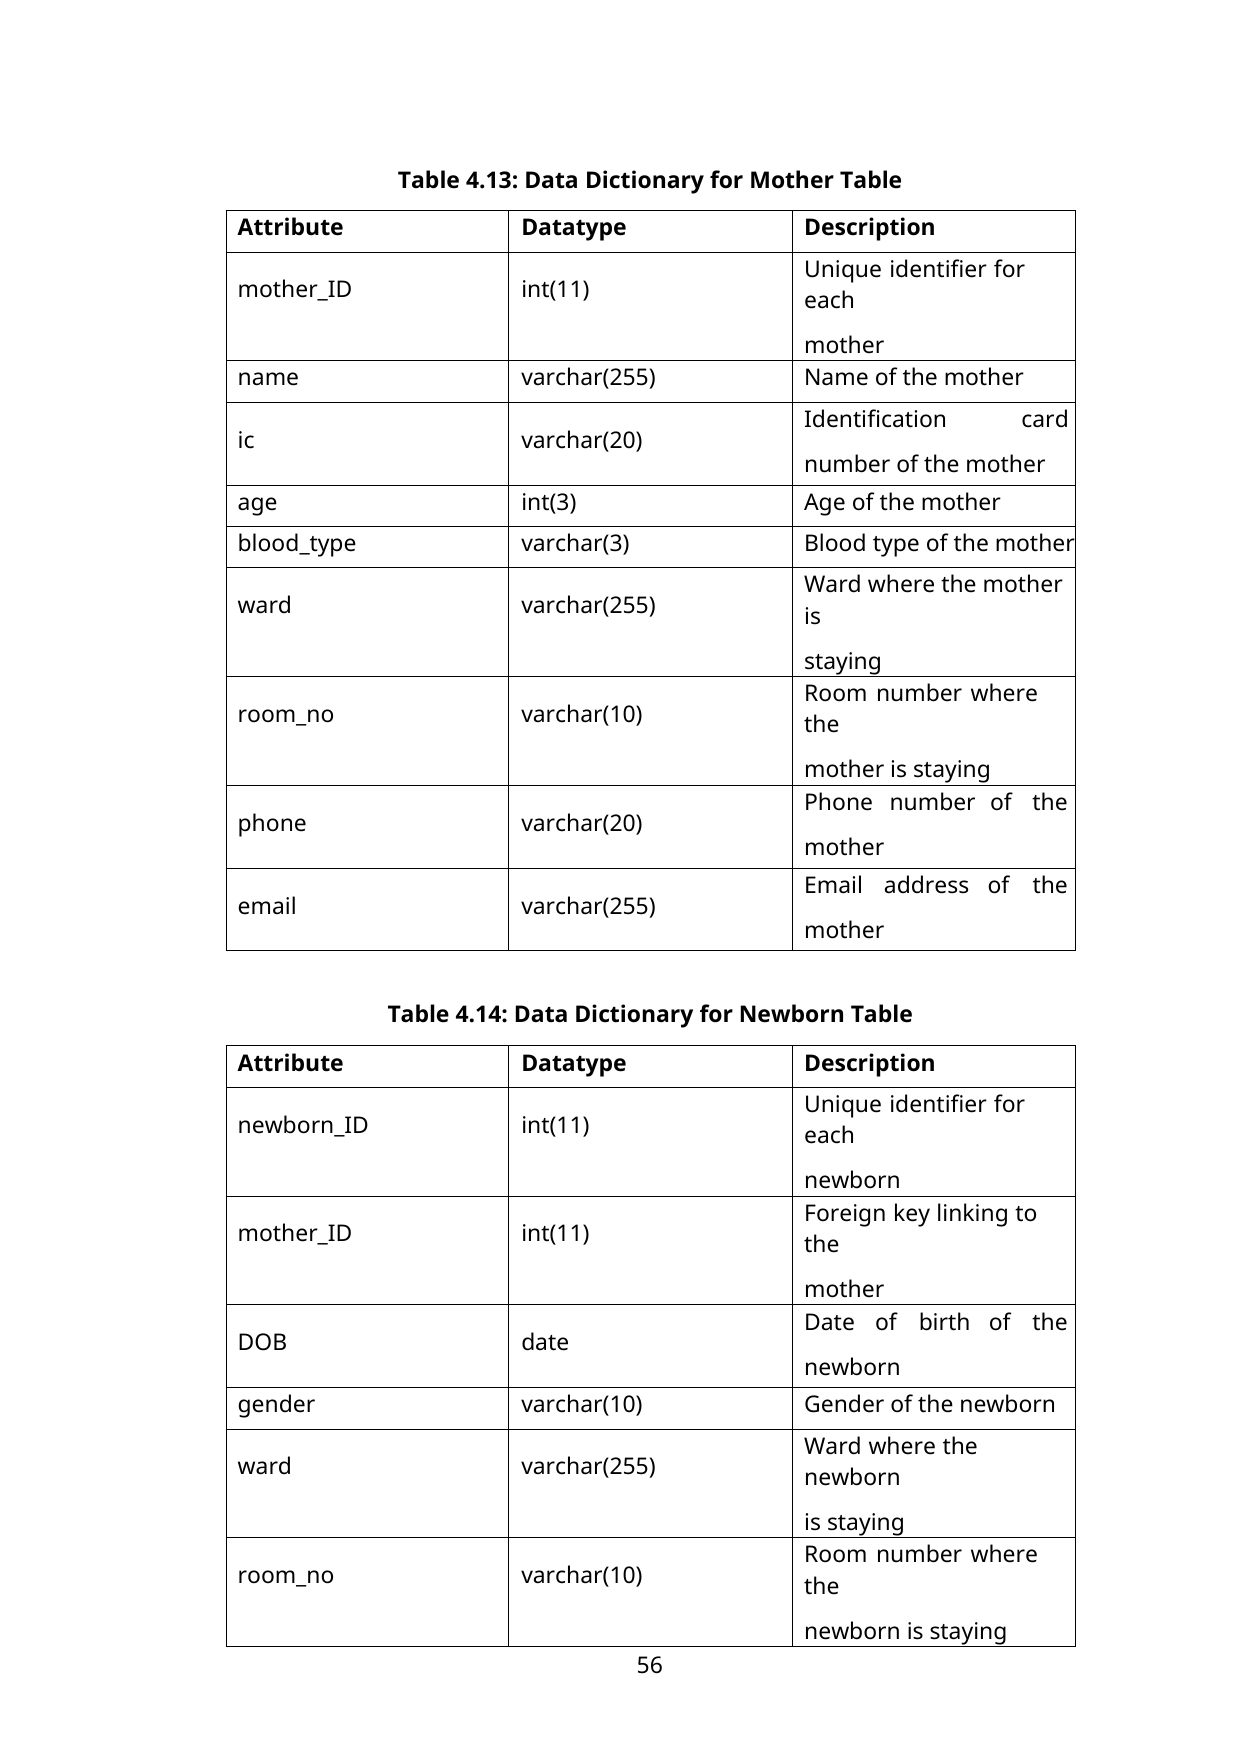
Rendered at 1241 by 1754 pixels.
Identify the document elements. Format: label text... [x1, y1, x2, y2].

table_cell Gender of the newborn [793, 1388, 1075, 1429]
table_cell Email address of the mother [793, 869, 1075, 950]
table_cell name [227, 361, 508, 402]
table_header Description [793, 1046, 1075, 1087]
table_cell varchar(255) [509, 869, 792, 950]
table_cell varchar(255) [509, 1430, 792, 1537]
table_cell ward [227, 568, 508, 676]
table_cell varchar(10) [509, 1388, 792, 1429]
table_cell Room number where the newborn is staying [793, 1538, 1075, 1646]
table_cell Phone number of the mother [793, 786, 1075, 867]
table_header Datatype [509, 211, 792, 252]
table_cell int(3) [509, 486, 792, 526]
table_cell Room number where the mother is staying [793, 677, 1075, 784]
table_cell varchar(10) [509, 1538, 792, 1646]
table_cell ward [227, 1430, 508, 1537]
table_cell int(11) [509, 1088, 792, 1196]
table_cell gender [227, 1388, 508, 1429]
table_cell phone [227, 786, 508, 867]
table_cell Name of the mother [793, 361, 1075, 402]
table_cell newborn_ID [227, 1088, 508, 1196]
table_cell varchar(20) [509, 403, 792, 484]
table_header Attribute [227, 211, 508, 252]
table_cell room_no [227, 677, 508, 784]
table_cell Foreign key linking to the mother [793, 1197, 1075, 1304]
table_cell Unique identifier for each mother [793, 253, 1075, 360]
table_cell Ward where the newborn is staying [793, 1430, 1075, 1537]
table_cell varchar(10) [509, 677, 792, 784]
table_header Description [793, 211, 1075, 252]
table_cell mother_ID [227, 1197, 508, 1304]
table_header Datatype [509, 1046, 792, 1087]
table_header Attribute [227, 1046, 508, 1087]
table_cell Ward where the mother is staying [793, 568, 1075, 676]
table_cell mother_ID [227, 253, 508, 360]
table_cell Unique identifier for each newborn [793, 1088, 1075, 1196]
text Table 4.13: Data Dictionary for Mother Table [230, 164, 1070, 195]
table_cell room_no [227, 1538, 508, 1646]
table_cell Date of birth of the newborn [793, 1305, 1075, 1387]
table_cell varchar(255) [509, 568, 792, 676]
table_cell int(11) [509, 253, 792, 360]
table_cell Age of the mother [793, 486, 1075, 526]
table_cell varchar(255) [509, 361, 792, 402]
table_cell Identification card number of the mother [793, 403, 1075, 484]
table_cell varchar(20) [509, 786, 792, 867]
table_cell int(11) [509, 1197, 792, 1304]
table_cell ic [227, 403, 508, 484]
table_cell age [227, 486, 508, 526]
table_cell blood_type [227, 527, 508, 567]
table_cell date [509, 1305, 792, 1387]
table_cell Blood type of the mother [793, 527, 1075, 567]
table_cell varchar(3) [509, 527, 792, 567]
table_cell DOB [227, 1305, 508, 1387]
subtitle Table 4.14: Data Dictionary for Newborn Table [230, 998, 1070, 1029]
table_cell email [227, 869, 508, 950]
